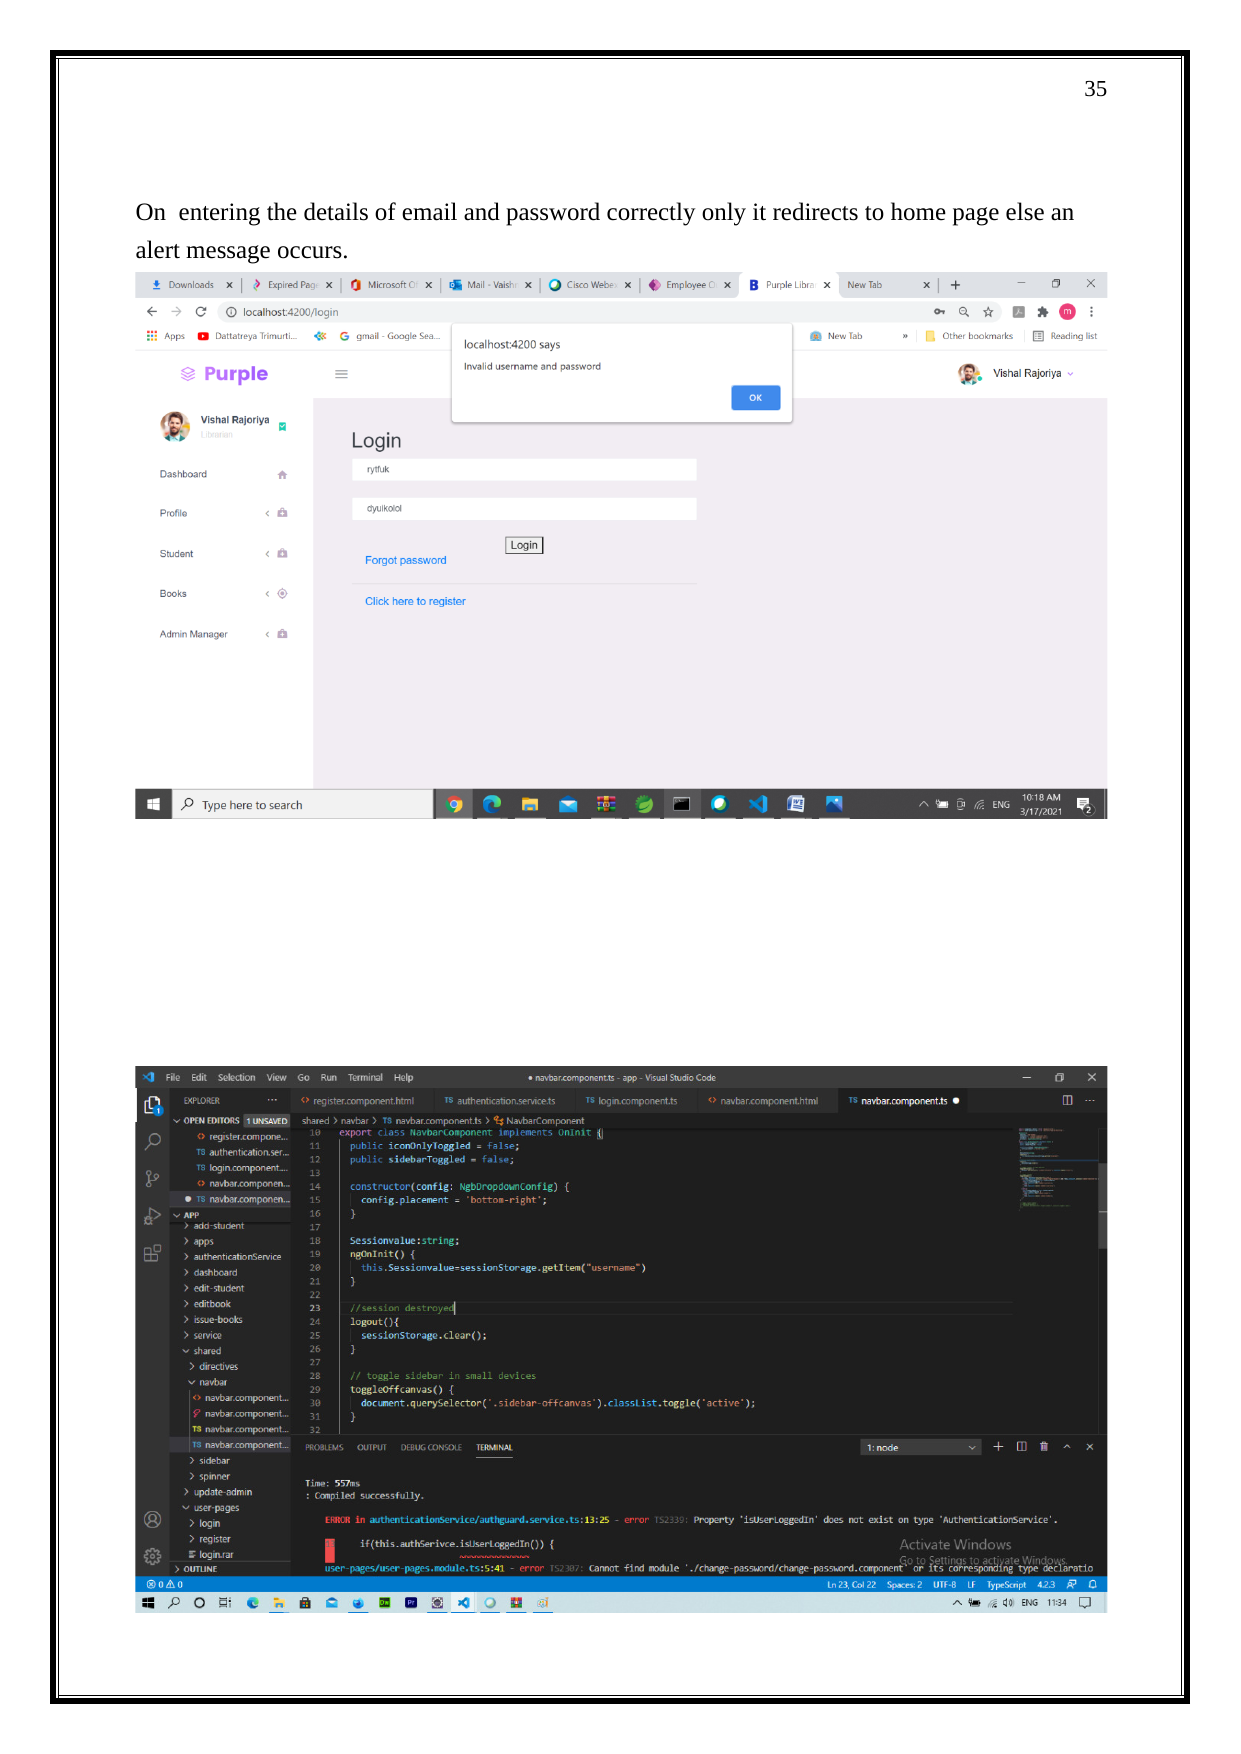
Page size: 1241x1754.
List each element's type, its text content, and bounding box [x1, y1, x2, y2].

picture [135, 1066, 1108, 1613]
picture [135, 272, 1108, 819]
text On entering the details of email and password correctly only it redirects to home page else an alert message occurs. [135, 197, 1107, 272]
